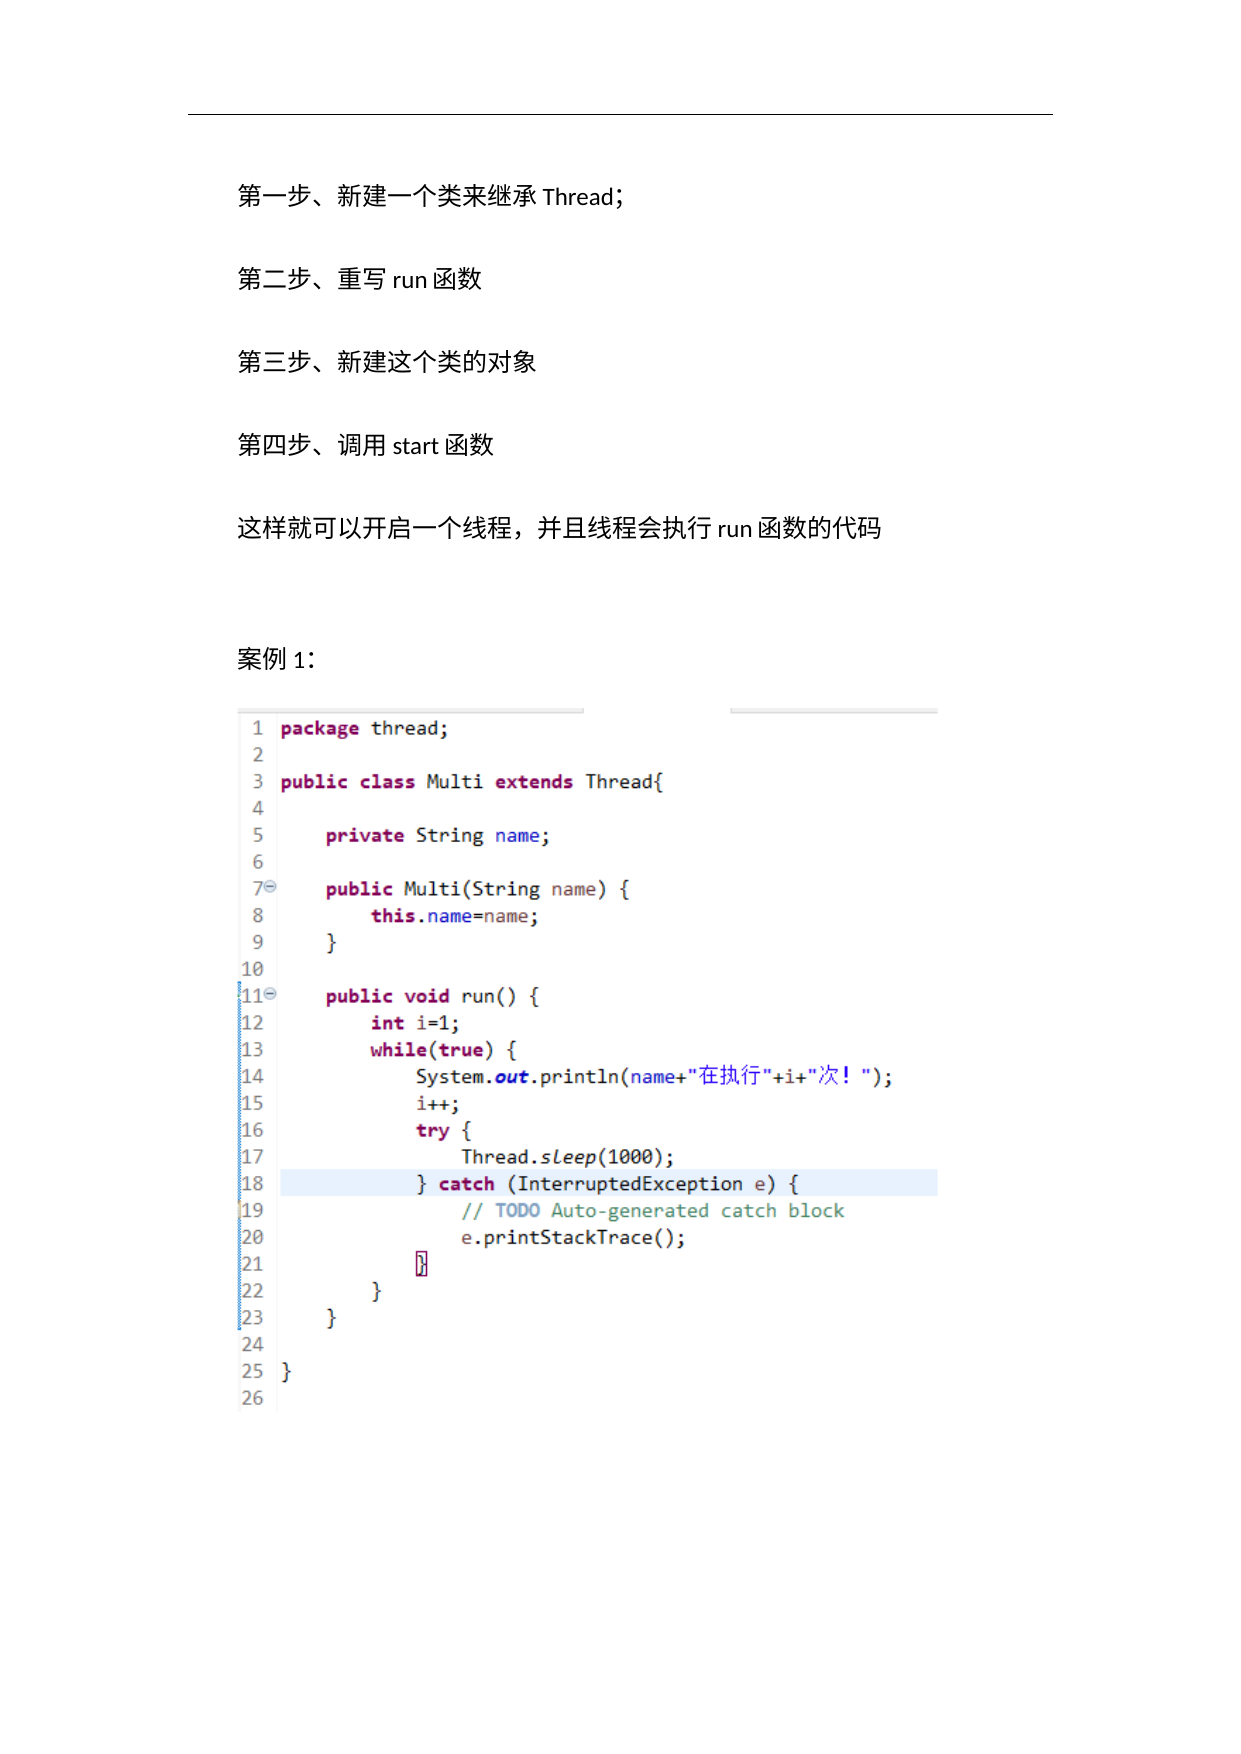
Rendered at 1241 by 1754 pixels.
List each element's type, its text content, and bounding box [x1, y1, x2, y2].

text 这样就可以开启一个线程，并且线程会执行run函数的代码 [187, 494, 1053, 559]
text 第二步、重写run函数 [187, 245, 1053, 310]
picture [237, 708, 938, 1412]
text 第一步、新建一个类来继承Thread； [187, 162, 1053, 227]
text 第四步、调用start函数 [187, 411, 1053, 476]
text 案例1： [187, 625, 1053, 690]
text 第三步、新建这个类的对象 [187, 328, 1053, 393]
